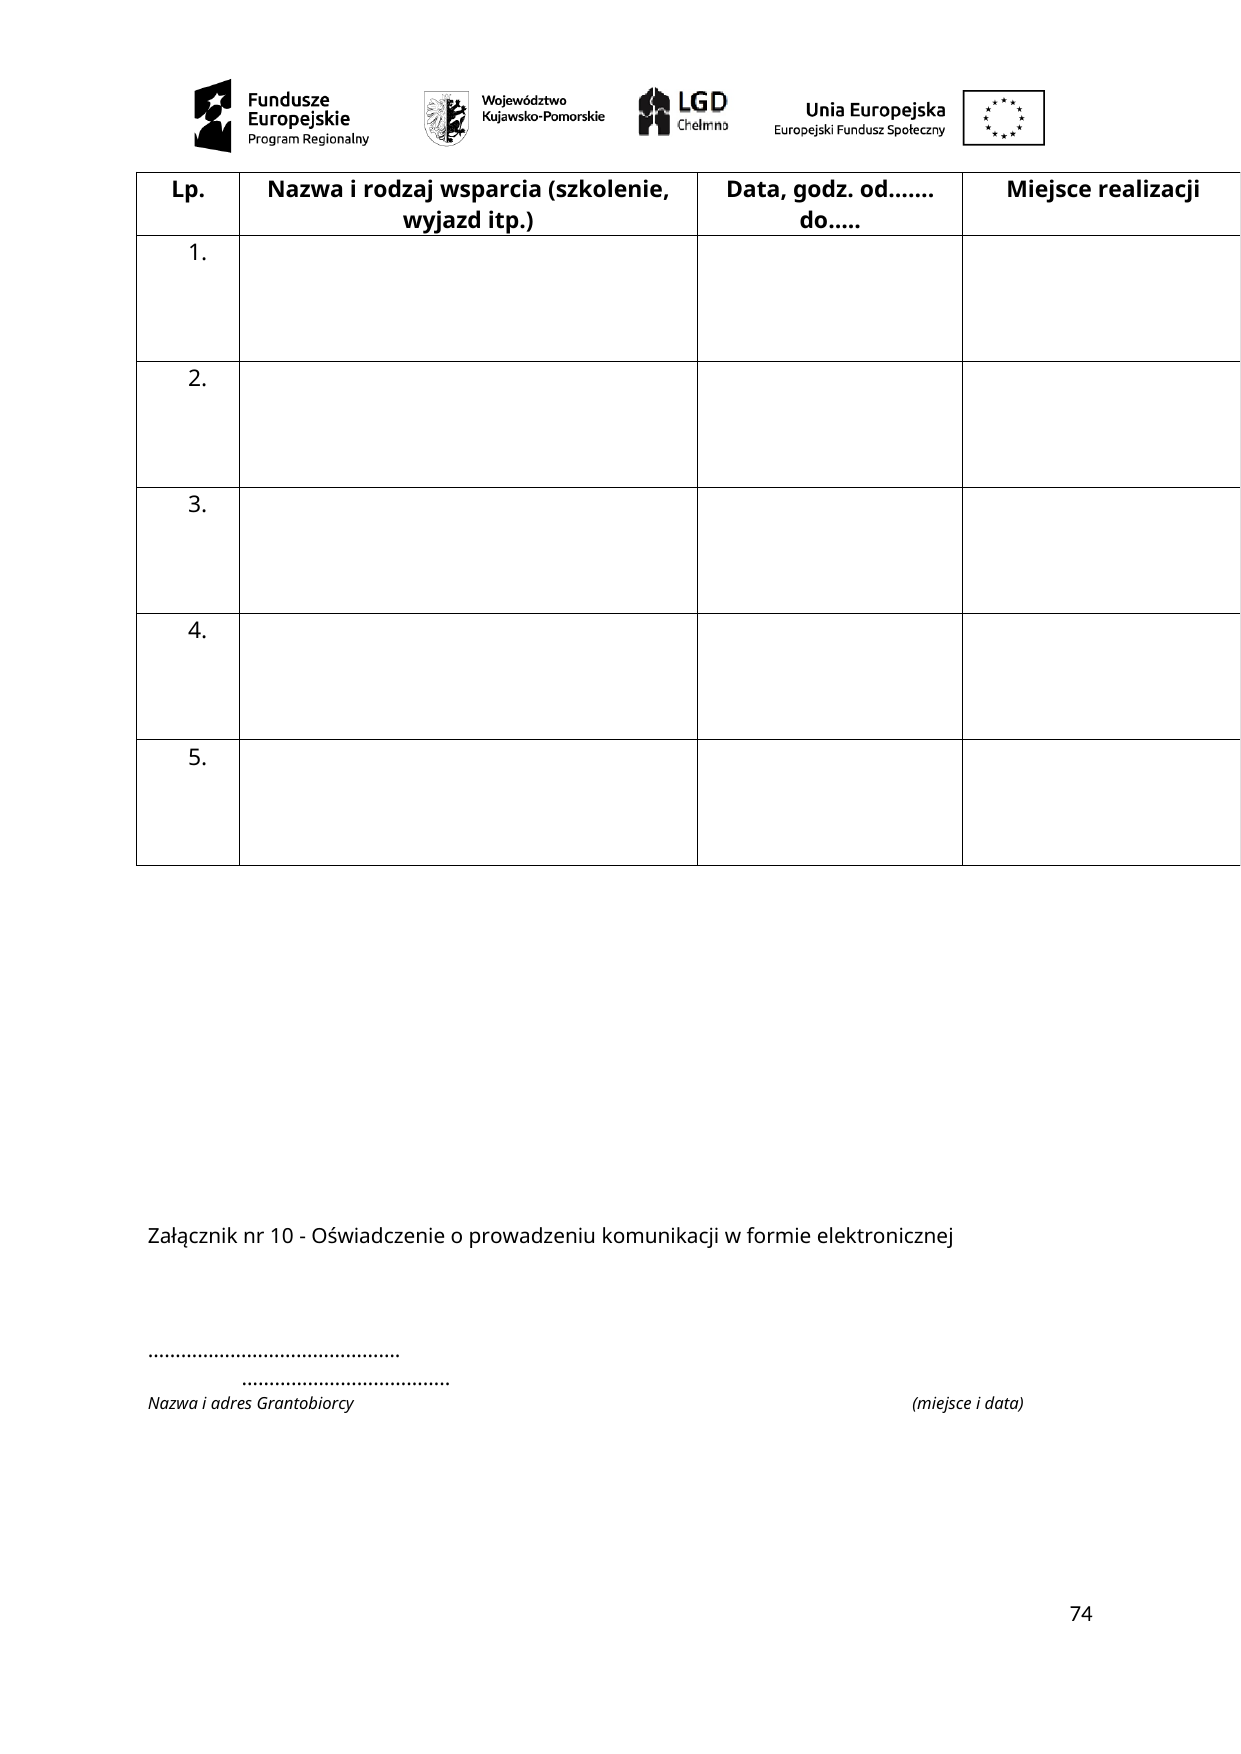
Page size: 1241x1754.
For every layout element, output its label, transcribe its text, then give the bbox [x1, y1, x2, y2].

table_cell [240, 740, 697, 865]
table_cell [240, 614, 697, 739]
table_cell [963, 362, 1240, 487]
table_cell [963, 488, 1240, 613]
table_cell [698, 614, 962, 739]
table_cell [137, 236, 239, 361]
table_cell [137, 740, 239, 865]
table_cell [240, 488, 697, 613]
table_cell [240, 236, 697, 361]
table_cell [698, 740, 962, 865]
table_cell [963, 236, 1240, 361]
table_cell [240, 362, 697, 487]
table_cell [698, 362, 962, 487]
table_header Nazwa i rodzaj wsparcia (szkolenie, wyjazd itp.) [240, 173, 697, 235]
table_cell [698, 488, 962, 613]
table_header Miejsce realizacji [963, 173, 1240, 235]
table_cell [137, 614, 239, 739]
table_header Data, godz. od……. do….. [698, 173, 962, 235]
table_cell [963, 740, 1240, 865]
table_cell [963, 614, 1240, 739]
table_header Lp. [137, 173, 239, 235]
table_cell [698, 236, 962, 361]
picture [176, 60, 1064, 172]
text ………………………………………. ……………………………….. [148, 1335, 1092, 1392]
table_cell [137, 488, 239, 613]
text Nazwa i adres Grantobiorcy (miejsce i data) [148, 1392, 1092, 1414]
text Załącznik nr 10 - Oświadczenie o prowadzeniu komunikacji w formie elektronicznej [148, 1221, 1092, 1249]
table_cell [137, 362, 239, 487]
